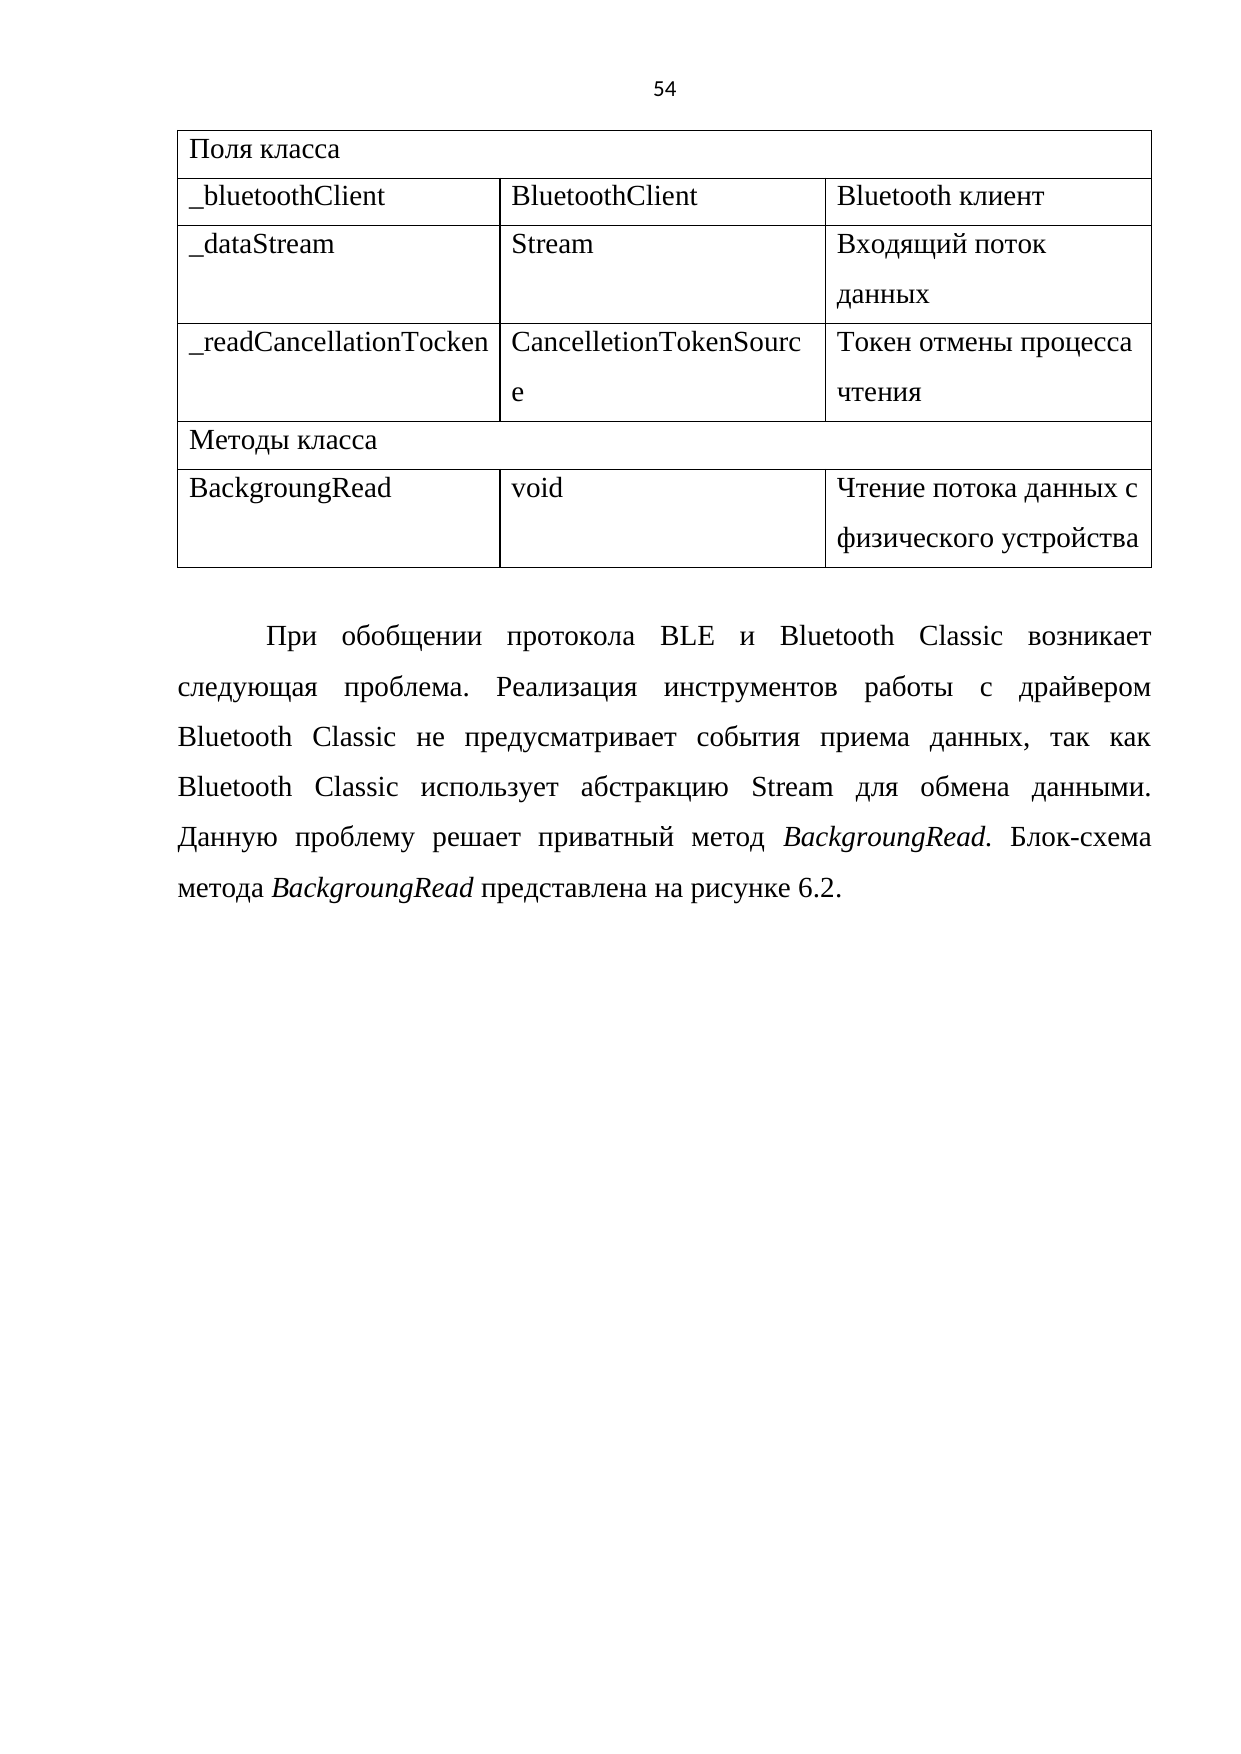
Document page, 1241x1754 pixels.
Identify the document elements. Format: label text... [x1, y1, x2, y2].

table_cell Чтение потока данных с физического устройства [826, 470, 1151, 567]
table_cell CancelletionTokenSource [501, 324, 825, 421]
text При обобщении протокола BLE и Bluetooth Classic возникает следующая проблема. Реализация инструментов работы с драйвером Bluetooth Classic не предусматривает события приема данных, так как Bluetooth Classic использует абстракцию Stream для обмена данными. Данную проблему решает приватный метод BackgroungRead. Блок-схема метода BackgroungRead представлена на рисунке 6.2. [177, 618, 1152, 903]
table_cell Поля класса [178, 131, 1151, 177]
table_cell Токен отмены процесса чтения [826, 324, 1151, 421]
table_cell _bluetoothClient [178, 179, 499, 225]
table_cell Входящий поток данных [826, 226, 1151, 323]
table_cell _dataStream [178, 226, 499, 323]
table_cell _readCancellationTocken [178, 324, 499, 421]
table_cell BackgroungRead [178, 470, 499, 567]
table_cell void [501, 470, 825, 567]
table_cell Методы класса [178, 422, 1151, 469]
table_cell Stream [501, 226, 825, 323]
table_cell Bluetooth клиент [826, 179, 1151, 225]
table_cell BluetoothClient [501, 179, 825, 225]
